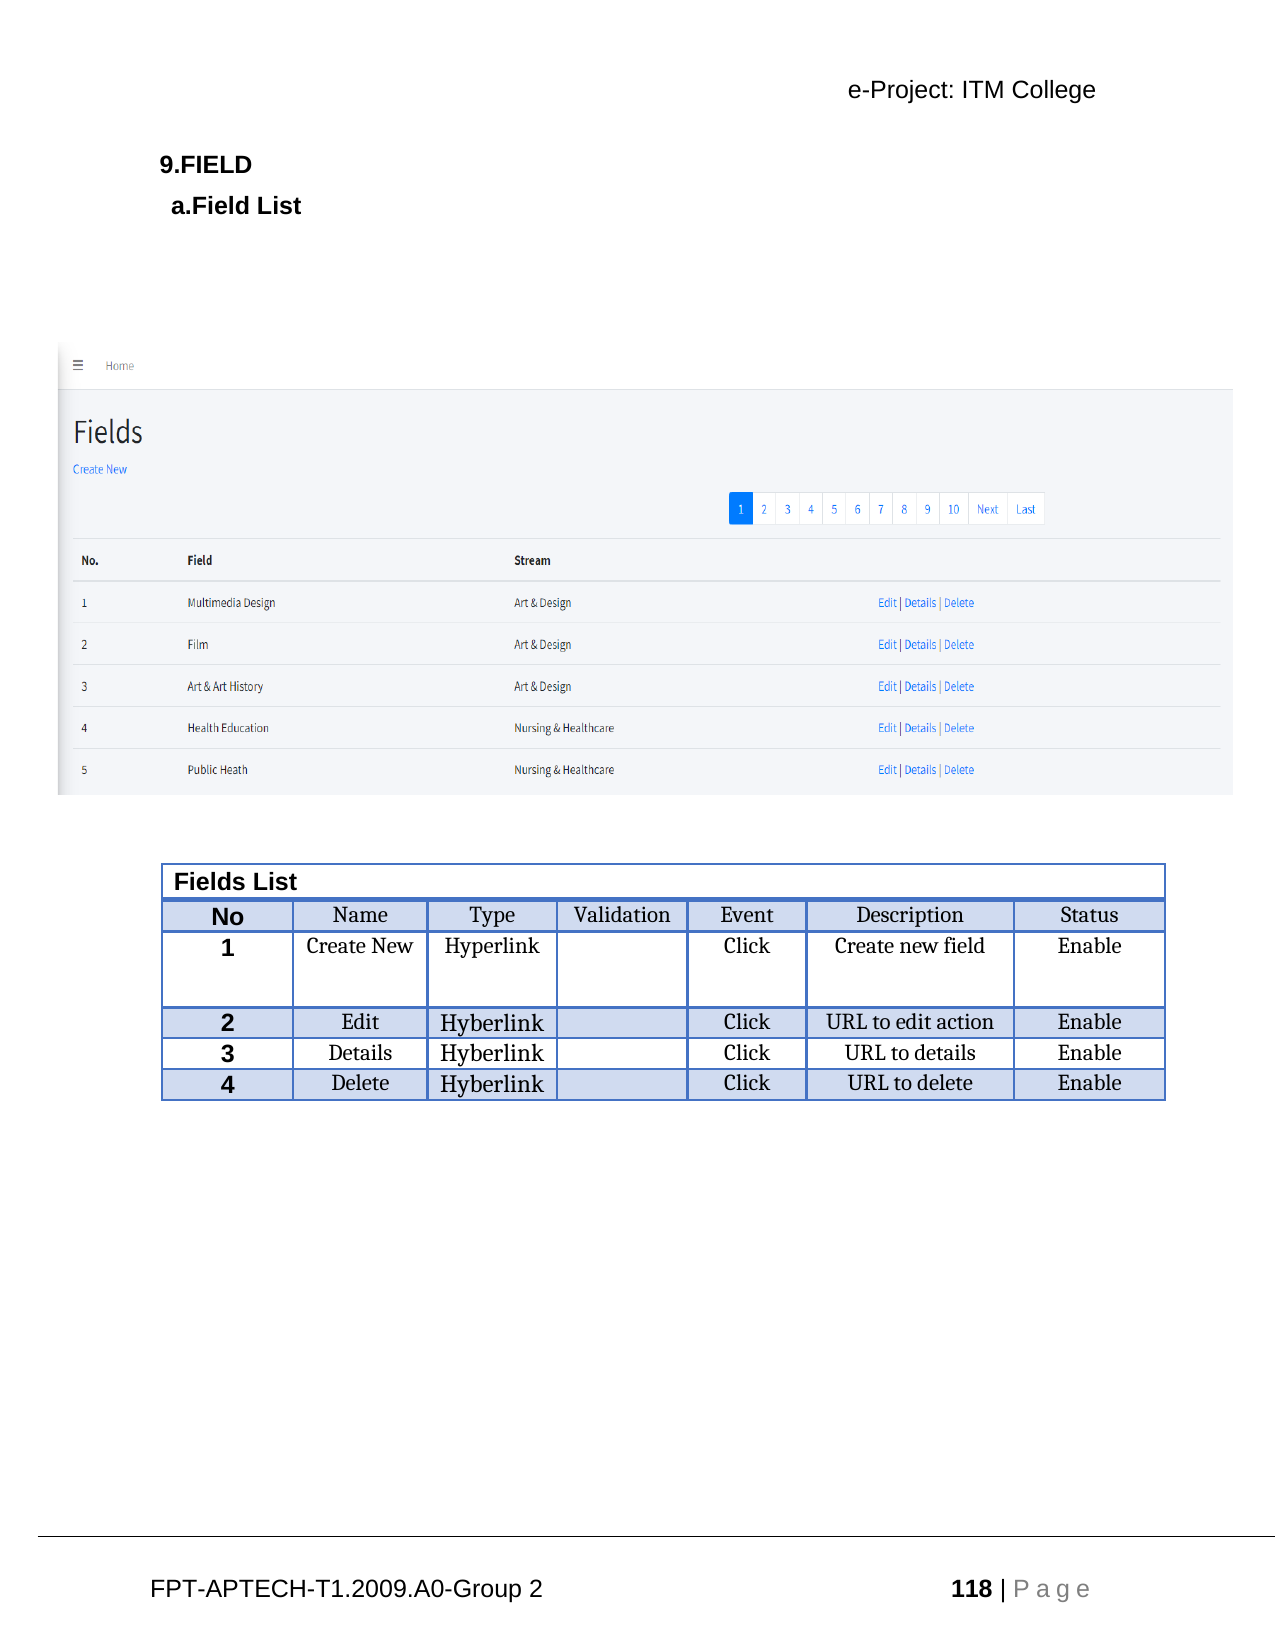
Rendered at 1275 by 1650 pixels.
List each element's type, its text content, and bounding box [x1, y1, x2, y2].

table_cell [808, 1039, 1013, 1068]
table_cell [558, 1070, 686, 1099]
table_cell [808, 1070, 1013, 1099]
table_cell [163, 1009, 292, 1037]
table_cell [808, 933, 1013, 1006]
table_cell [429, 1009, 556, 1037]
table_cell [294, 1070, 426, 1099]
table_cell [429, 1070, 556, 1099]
subtitle 9.Field [159, 150, 1125, 179]
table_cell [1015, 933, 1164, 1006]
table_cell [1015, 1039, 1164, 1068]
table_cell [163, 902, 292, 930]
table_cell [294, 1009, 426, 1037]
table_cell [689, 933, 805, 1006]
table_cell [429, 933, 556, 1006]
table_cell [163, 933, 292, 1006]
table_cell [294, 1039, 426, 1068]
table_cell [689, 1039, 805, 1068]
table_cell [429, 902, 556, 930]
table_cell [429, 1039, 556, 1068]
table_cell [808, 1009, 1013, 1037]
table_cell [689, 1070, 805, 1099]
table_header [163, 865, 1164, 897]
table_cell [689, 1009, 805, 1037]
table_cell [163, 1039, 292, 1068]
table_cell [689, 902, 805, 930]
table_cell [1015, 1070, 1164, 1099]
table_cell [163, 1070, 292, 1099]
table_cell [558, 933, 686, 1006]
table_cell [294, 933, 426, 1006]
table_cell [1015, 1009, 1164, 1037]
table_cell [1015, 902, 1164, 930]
text a.Field List [150, 191, 1125, 220]
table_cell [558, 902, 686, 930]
picture [57, 342, 1233, 795]
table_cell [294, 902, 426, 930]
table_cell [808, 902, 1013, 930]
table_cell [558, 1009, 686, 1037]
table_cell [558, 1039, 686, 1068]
